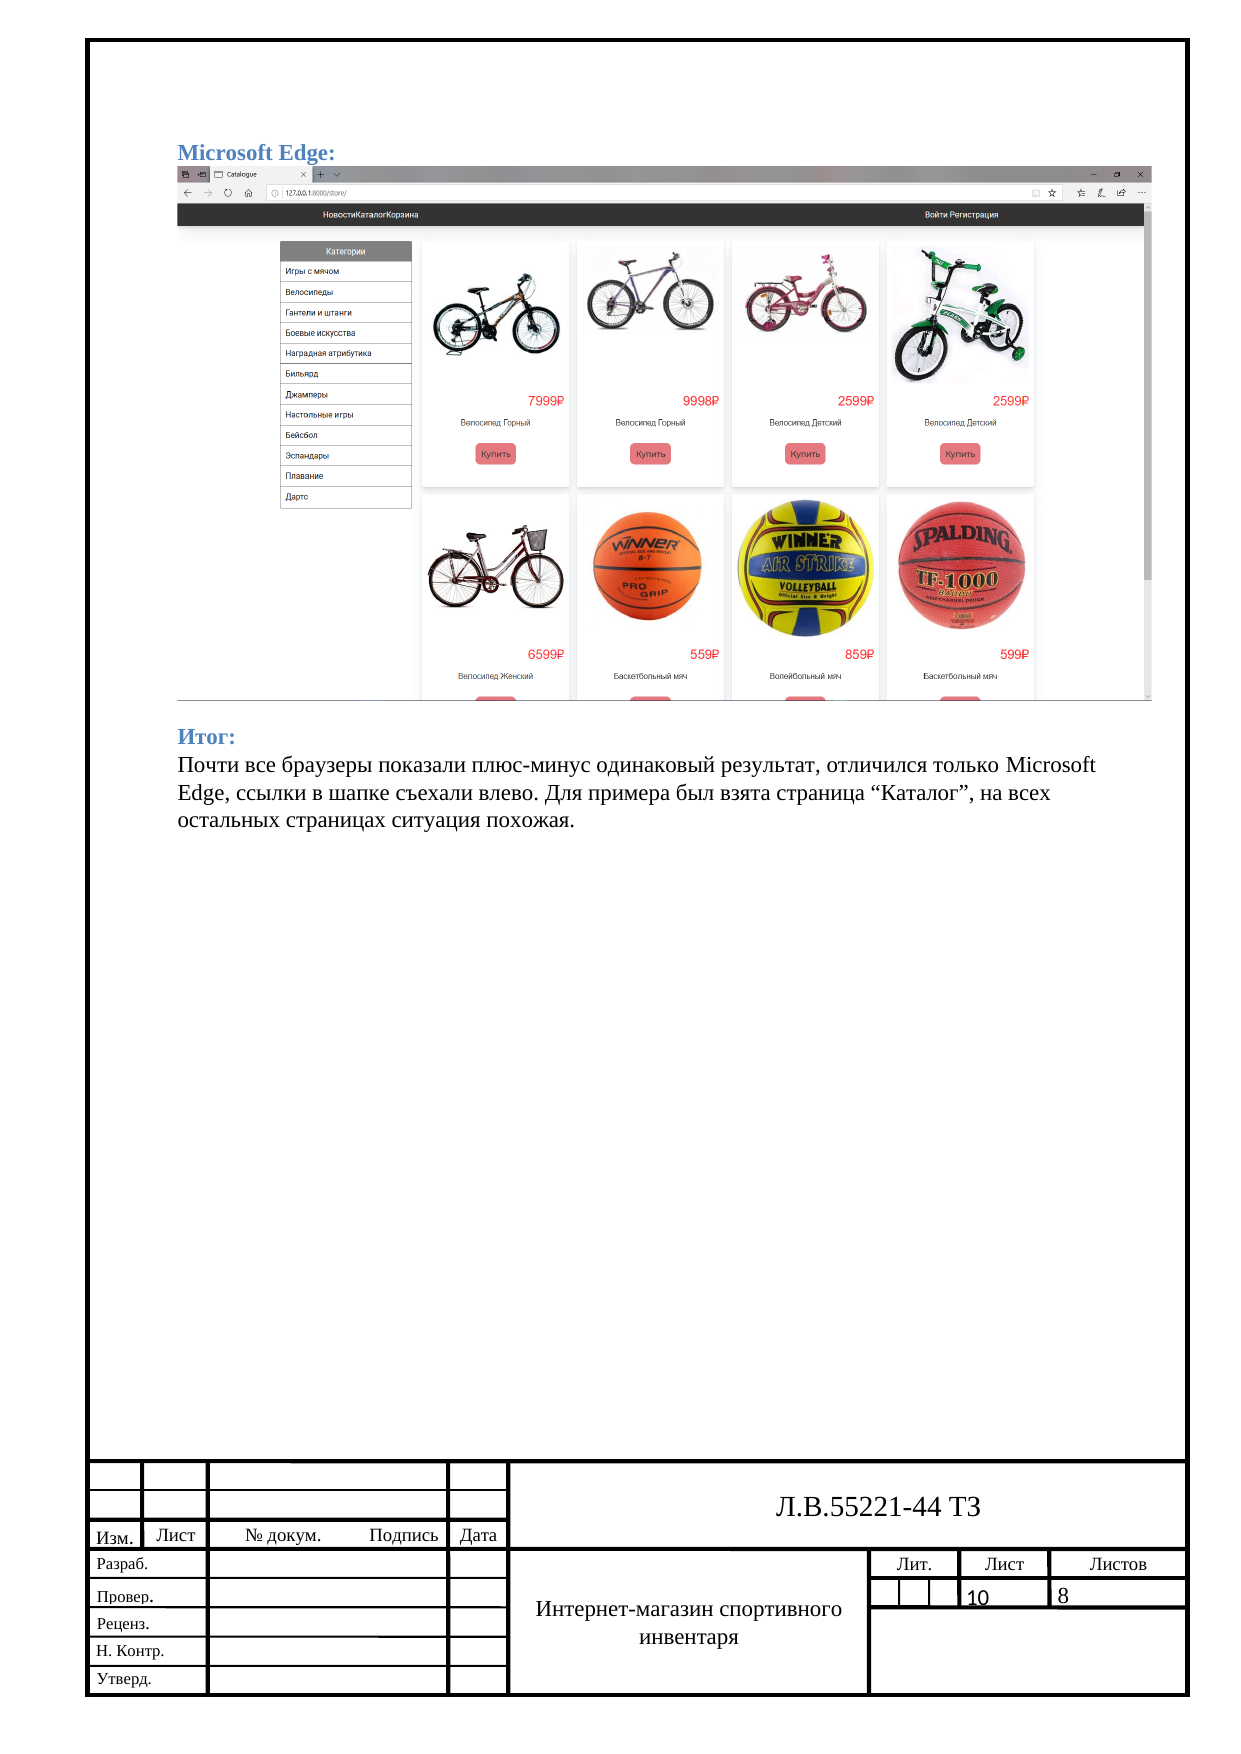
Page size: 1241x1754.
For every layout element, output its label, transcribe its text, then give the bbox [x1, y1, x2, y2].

picture [177, 166, 1152, 701]
subtitle Microsoft Edge: [177, 139, 1152, 165]
text Почти все браузеры показали плюс-минус одинаковый результат, отличился только Microsoft Edge, ссылки в шапке съехали влево. Для примера был взята страница “Каталог”, на всех остальных страницах ситуация похожая. [177, 751, 1152, 833]
subtitle Итог: [177, 723, 1152, 749]
